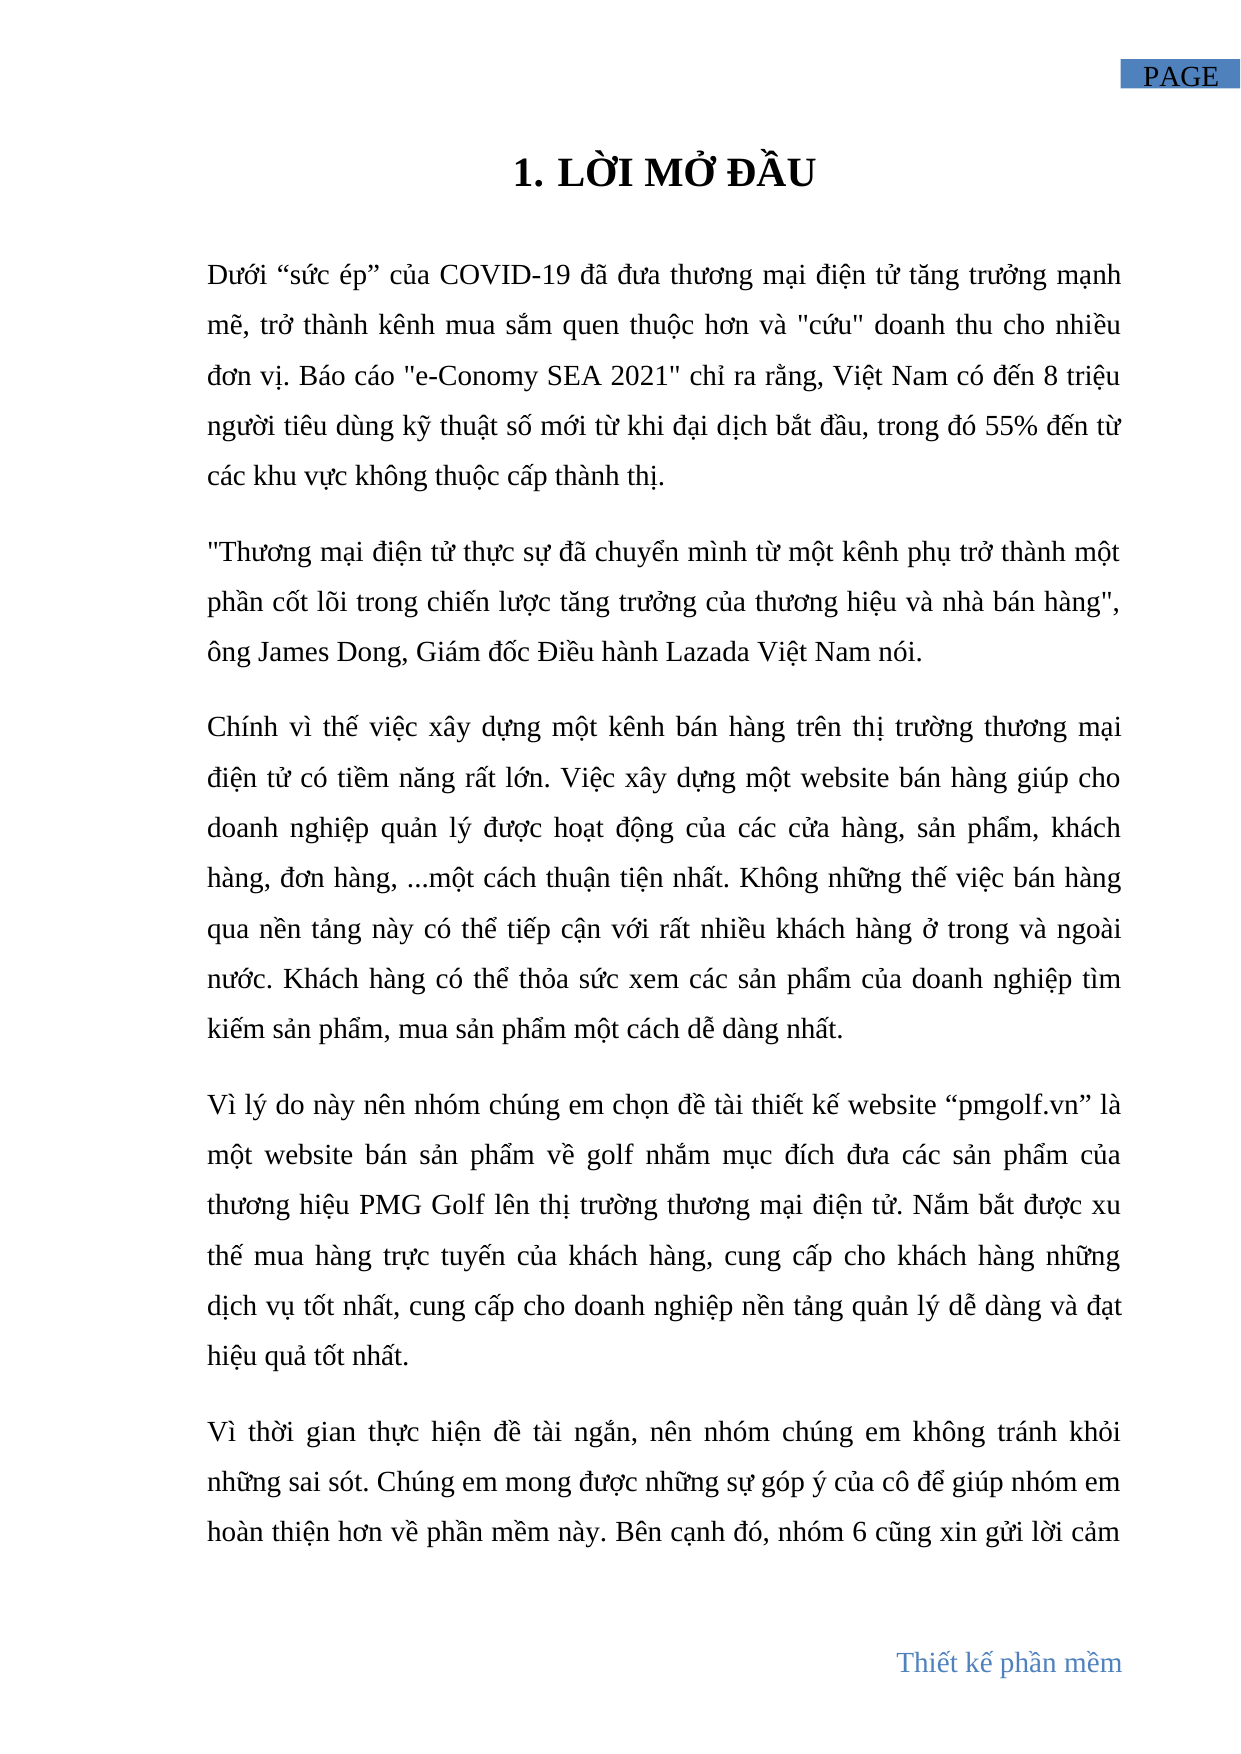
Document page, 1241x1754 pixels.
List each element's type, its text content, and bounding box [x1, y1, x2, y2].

text Chính vì thế việc xây dựng một kênh bán hàng trên thị trường thương mại điện tử có tiềm năng rất lớn. Việc xây dựng một website bán hàng giúp cho doanh nghiệp quản lý được hoạt động của các cửa hàng, sản phẩm, khách hàng, đơn hàng, ...một cách thuận tiện nhất. Không những thế việc bán hàng qua nền tảng này có thể tiếp cận với rất nhiều khách hàng ở trong và ngoài nước. Khách hàng có thể thỏa sức xem các sản phẩm của doanh nghiệp tìm kiếm sản phẩm, mua sản phẩm một cách dễ dàng nhất. [207, 709, 1122, 1045]
text "Thương mại điện tử thực sự đã chuyển mình từ một kênh phụ trở thành một phần cốt lõi trong chiến lược tăng trưởng của thương hiệu và nhà bán hàng", ông James Dong, Giám đốc Điều hành Lazada Việt Nam nói. [207, 534, 1122, 668]
text Dưới “sức ép” của COVID-19 đã đưa thương mại điện tử tăng trưởng mạnh mẽ, trở thành kênh mua sắm quen thuộc hơn và "cứu" doanh thu cho nhiều đơn vị. Báo cáo "e-Conomy SEA 2021" chỉ ra rằng, Việt Nam có đến 8 triệu người tiêu dùng kỹ thuật số mới từ khi đại dịch bắt đầu, trong đó 55% đến từ các khu vực không thuộc cấp thành thị. [207, 257, 1122, 492]
text Vì lý do này nên nhóm chúng em chọn đề tài thiết kế website “pmgolf.vn” là một website bán sản phẩm về golf nhắm mục đích đưa các sản phẩm của thương hiệu PMG Golf lên thị trường thương mại điện tử. Nắm bắt được xu thế mua hàng trực tuyến của khách hàng, cung cấp cho khách hàng những dịch vụ tốt nhất, cung cấp cho doanh nghiệp nền tảng quản lý dễ dàng và đạt hiệu quả tốt nhất. [207, 1087, 1122, 1372]
subtitle LỜI MỞ ĐẦU [207, 148, 1122, 196]
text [207, 1414, 1122, 1548]
